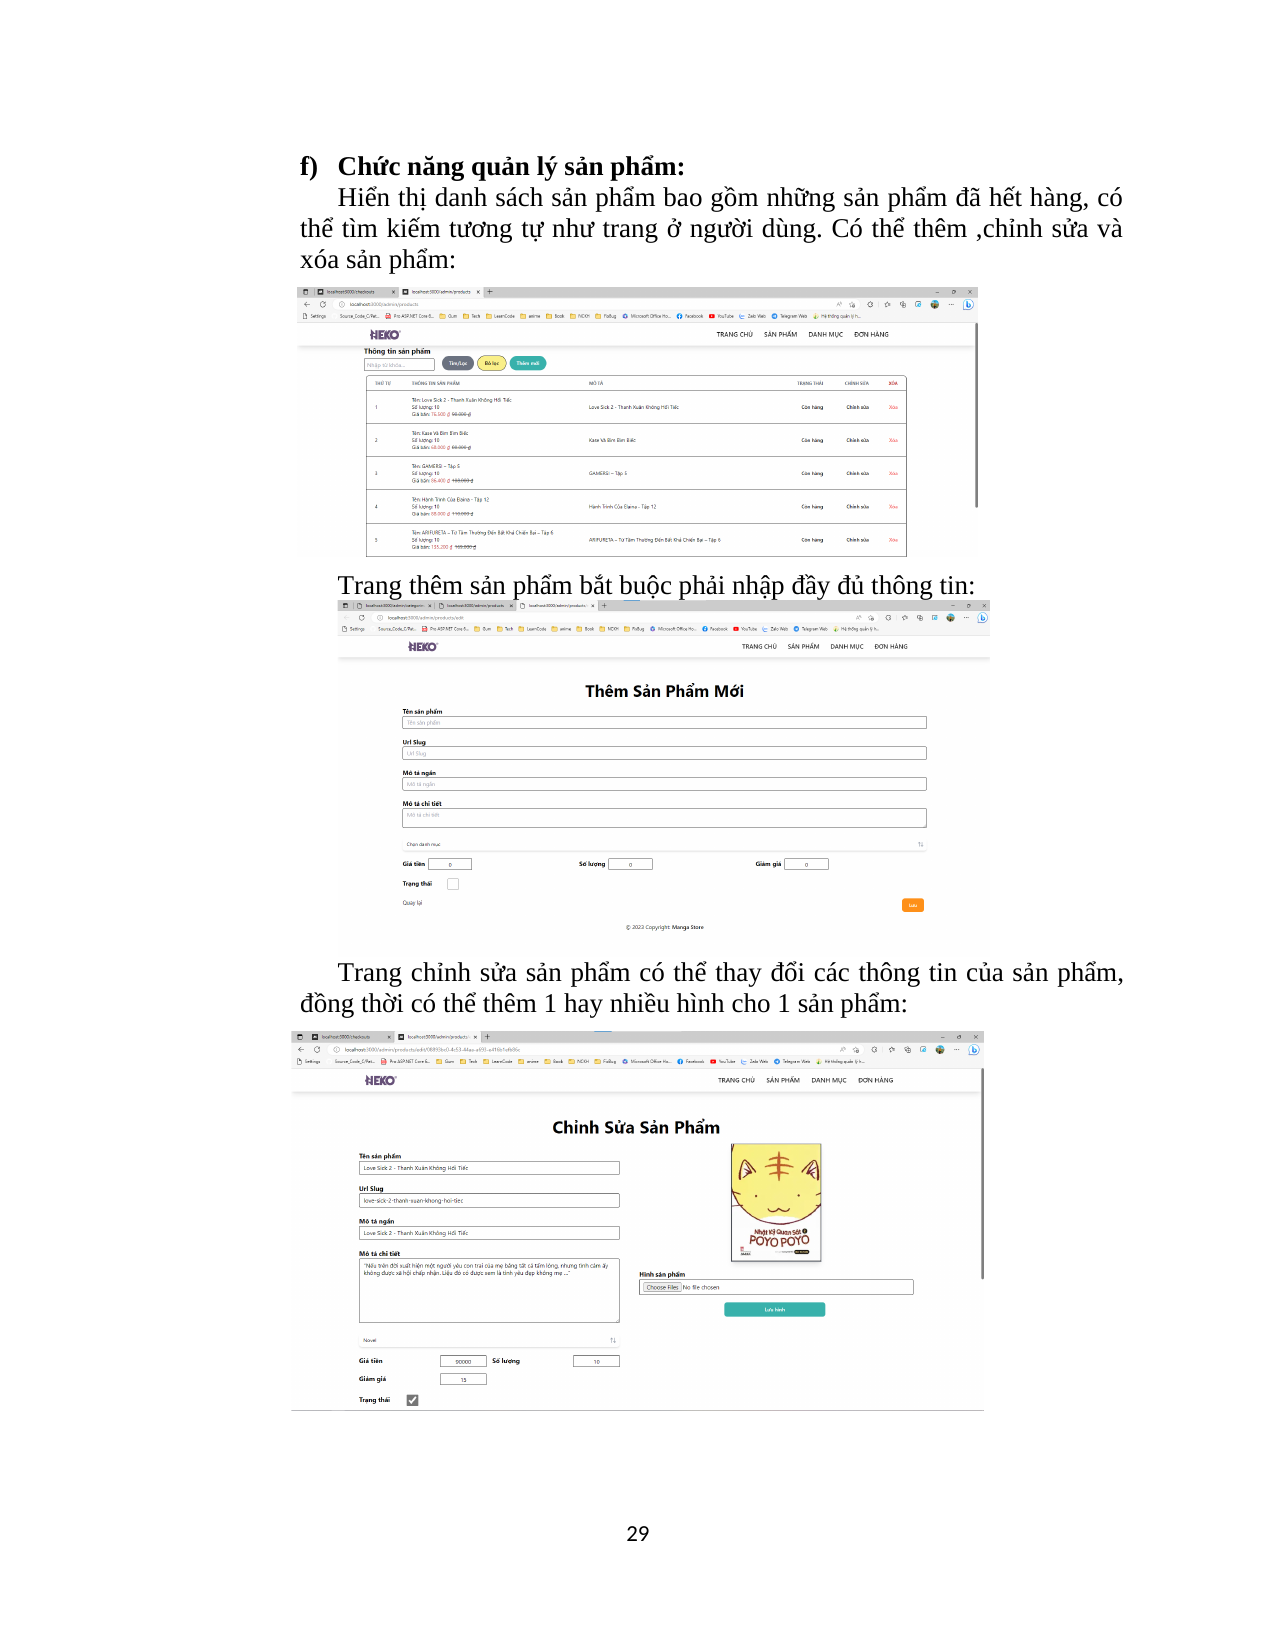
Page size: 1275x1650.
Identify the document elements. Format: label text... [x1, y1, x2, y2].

list Chức năng quản lý sản phẩm: [300, 150, 1125, 181]
picture [337, 600, 990, 957]
list Hiển thị danh sách sản phẩm bao gồm những sản phẩm đã hết hàng, có thể tìm kiếm tương tự như trang ở người dùng. Có thể thêm ,chỉnh sửa và xóa sản phẩm: [300, 181, 1125, 274]
picture [291, 1031, 984, 1411]
list Trang thêm sản phẩm bắt buộc phải nhập đầy đủ thông tin: [300, 569, 1125, 600]
list Trang chỉnh sửa sản phẩm có thể thay đổi các thông tin của sản phẩm, đồng thời có thể thêm 1 hay nhiều hình cho 1 sản phẩm: [300, 956, 1125, 1019]
picture [297, 287, 978, 557]
